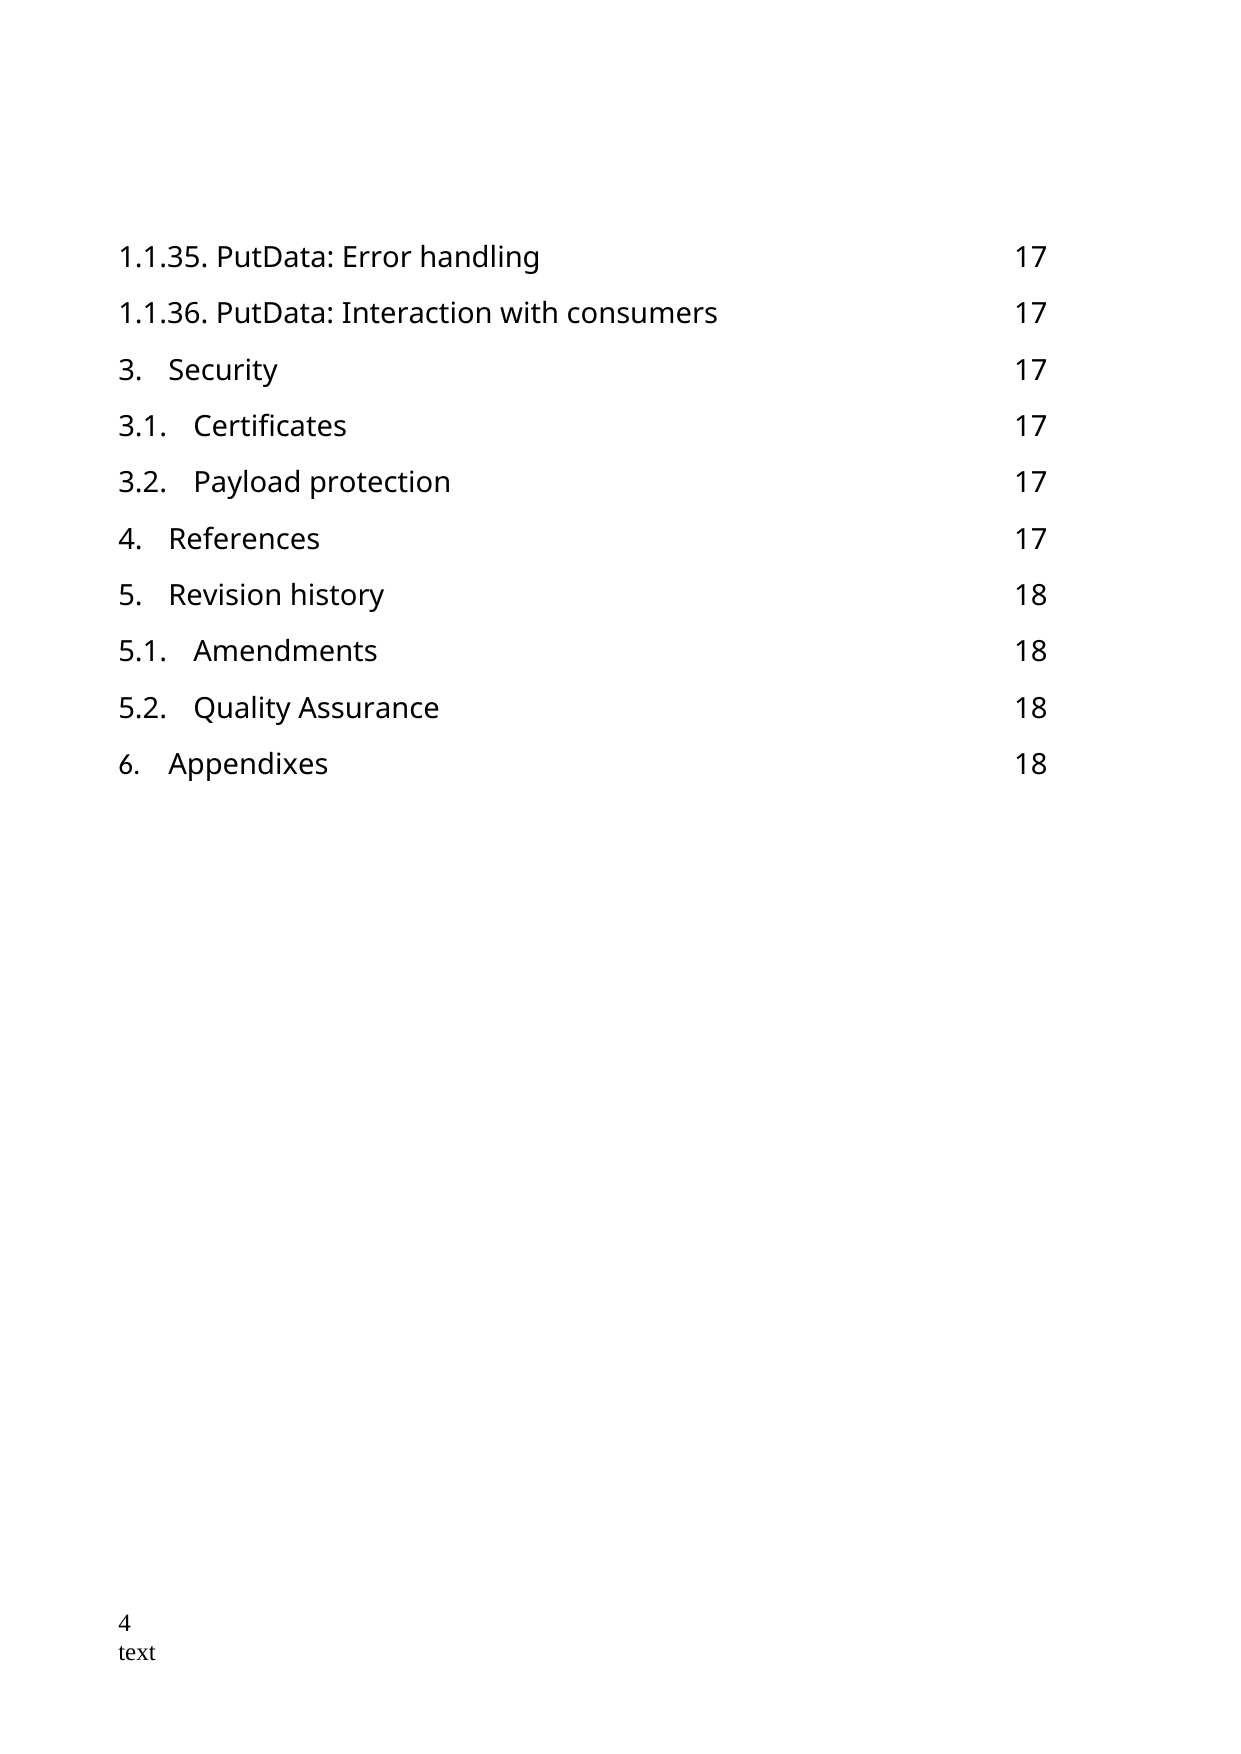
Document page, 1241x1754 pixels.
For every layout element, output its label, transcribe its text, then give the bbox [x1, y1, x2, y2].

text 5.1. Amendments 18 [118, 631, 1122, 670]
text 3. Security 17 [118, 349, 1122, 389]
text 5. Revision history 18 [118, 574, 1122, 614]
text 3.2. Payload protection 17 [118, 462, 1122, 501]
text 5.2. Quality Assurance 18 [118, 687, 1122, 727]
text 6. Appendixes 18 [118, 743, 1122, 783]
text 3.1. Certificates 17 [118, 405, 1122, 445]
text 1.1.36. PutData: Interaction with consumers 17 [118, 293, 1122, 332]
text 1.1.35. PutData: Error handling 17 [118, 236, 1122, 276]
text 4. References 17 [118, 518, 1122, 558]
